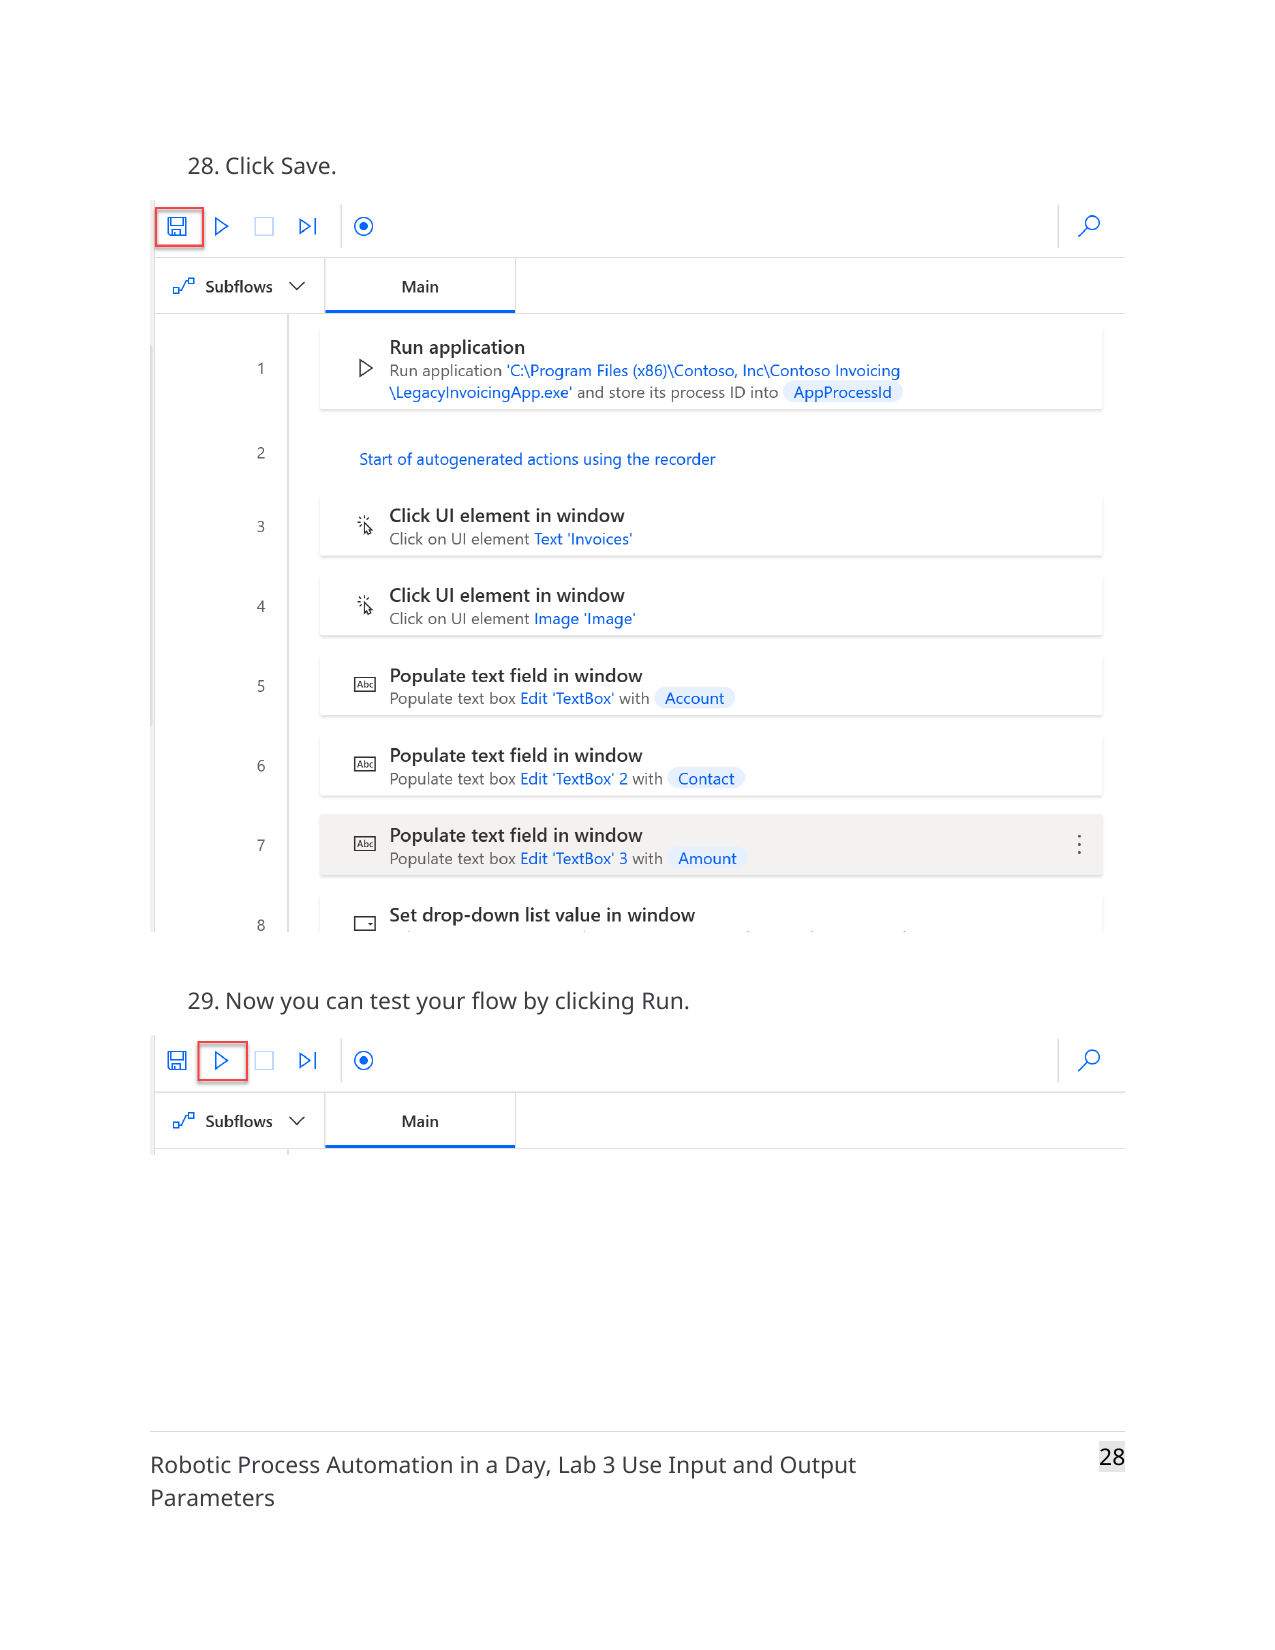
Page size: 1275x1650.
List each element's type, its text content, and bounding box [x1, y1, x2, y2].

list Now you can test your flow by clicking Run. [187, 984, 1125, 1016]
picture [150, 1035, 1125, 1155]
list Click Save. [187, 150, 1125, 181]
picture [150, 200, 1125, 932]
